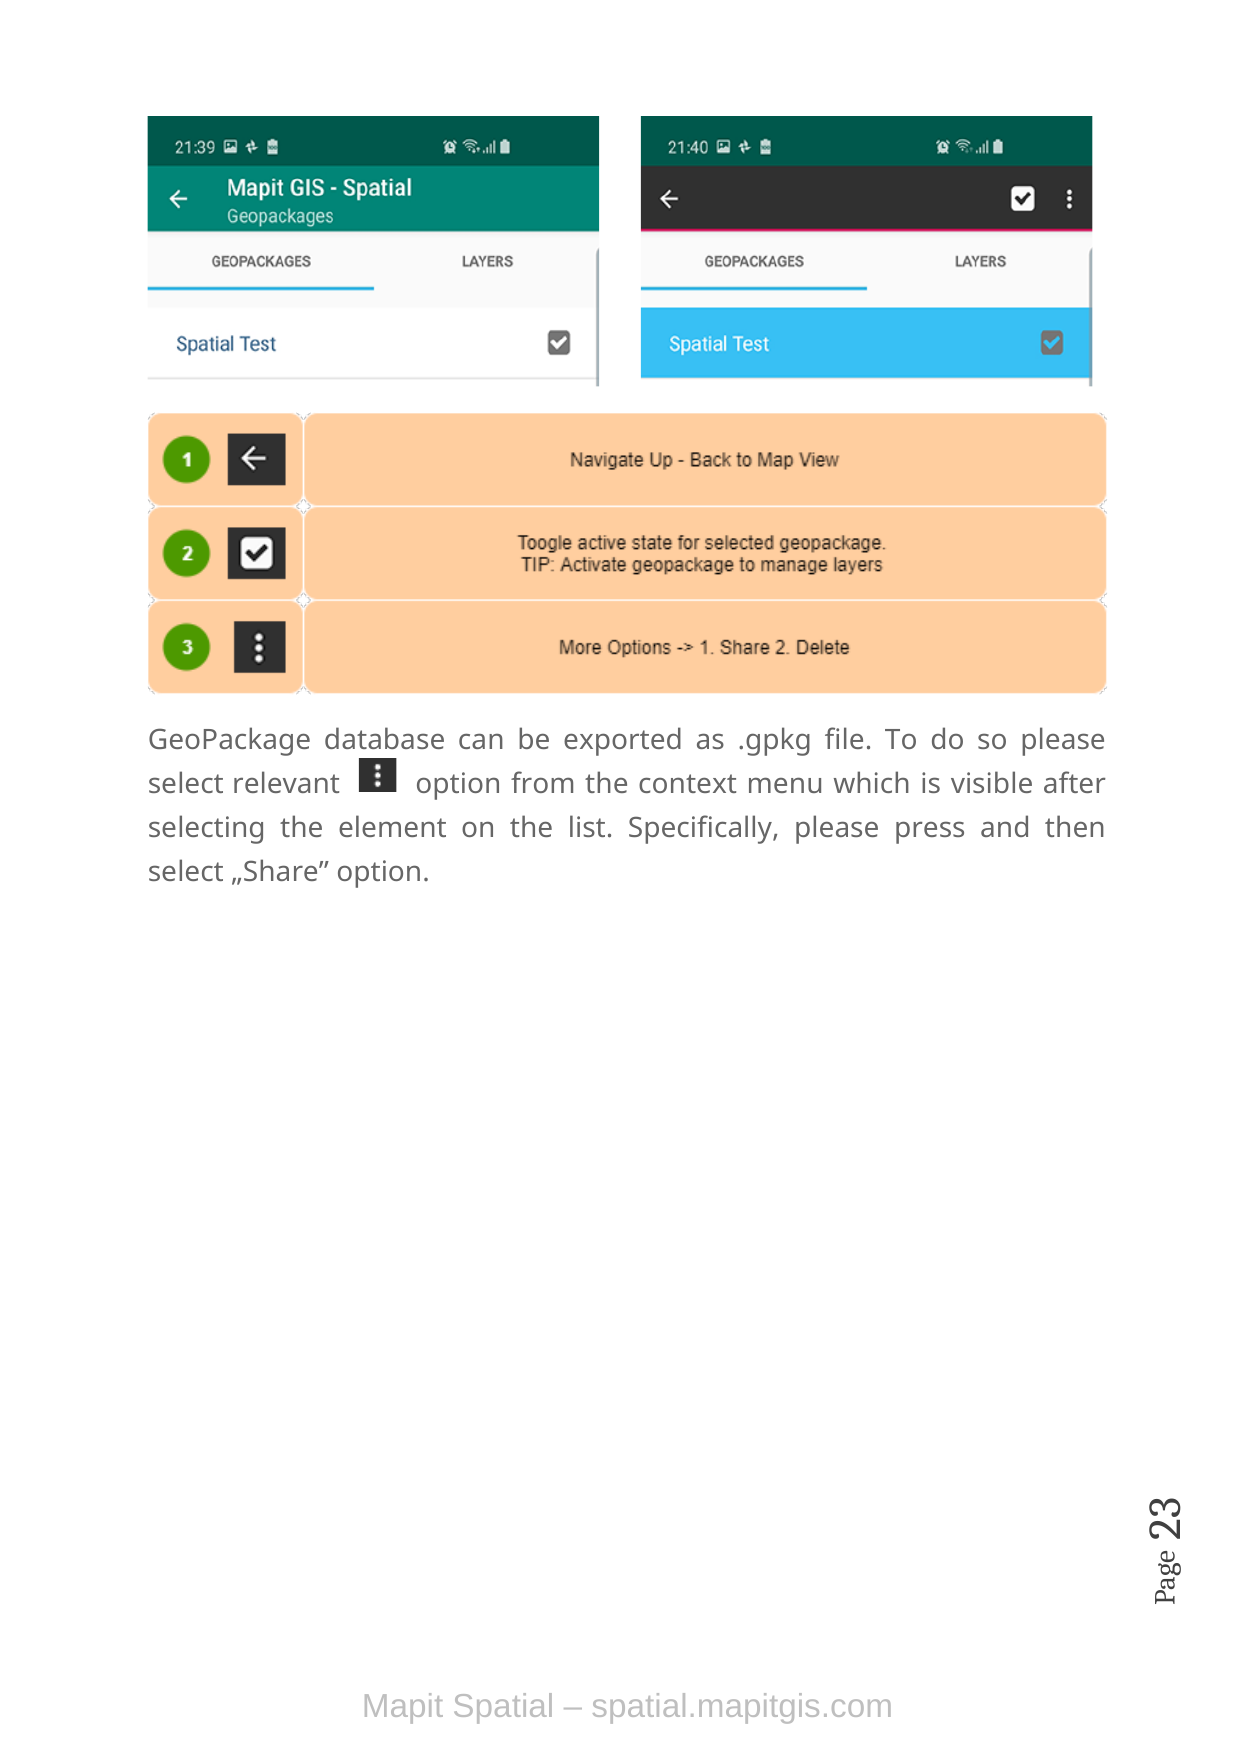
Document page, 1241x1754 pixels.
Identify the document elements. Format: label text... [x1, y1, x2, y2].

text GeoPackage database can be exported as .gpkg file. To do so please select relevant option from the context menu which is visible after selecting the element on the list. Specifically, please press and then select „Share” option. [148, 758, 1107, 808]
picture [147, 412, 1108, 695]
text GeoPackage database can be exported as .gpkg file. To do so please select relevant option from the context menu which is visible after selecting the element on the list. Specifically, please press and then select „Share” option. [148, 846, 1107, 890]
picture [358, 758, 397, 789]
